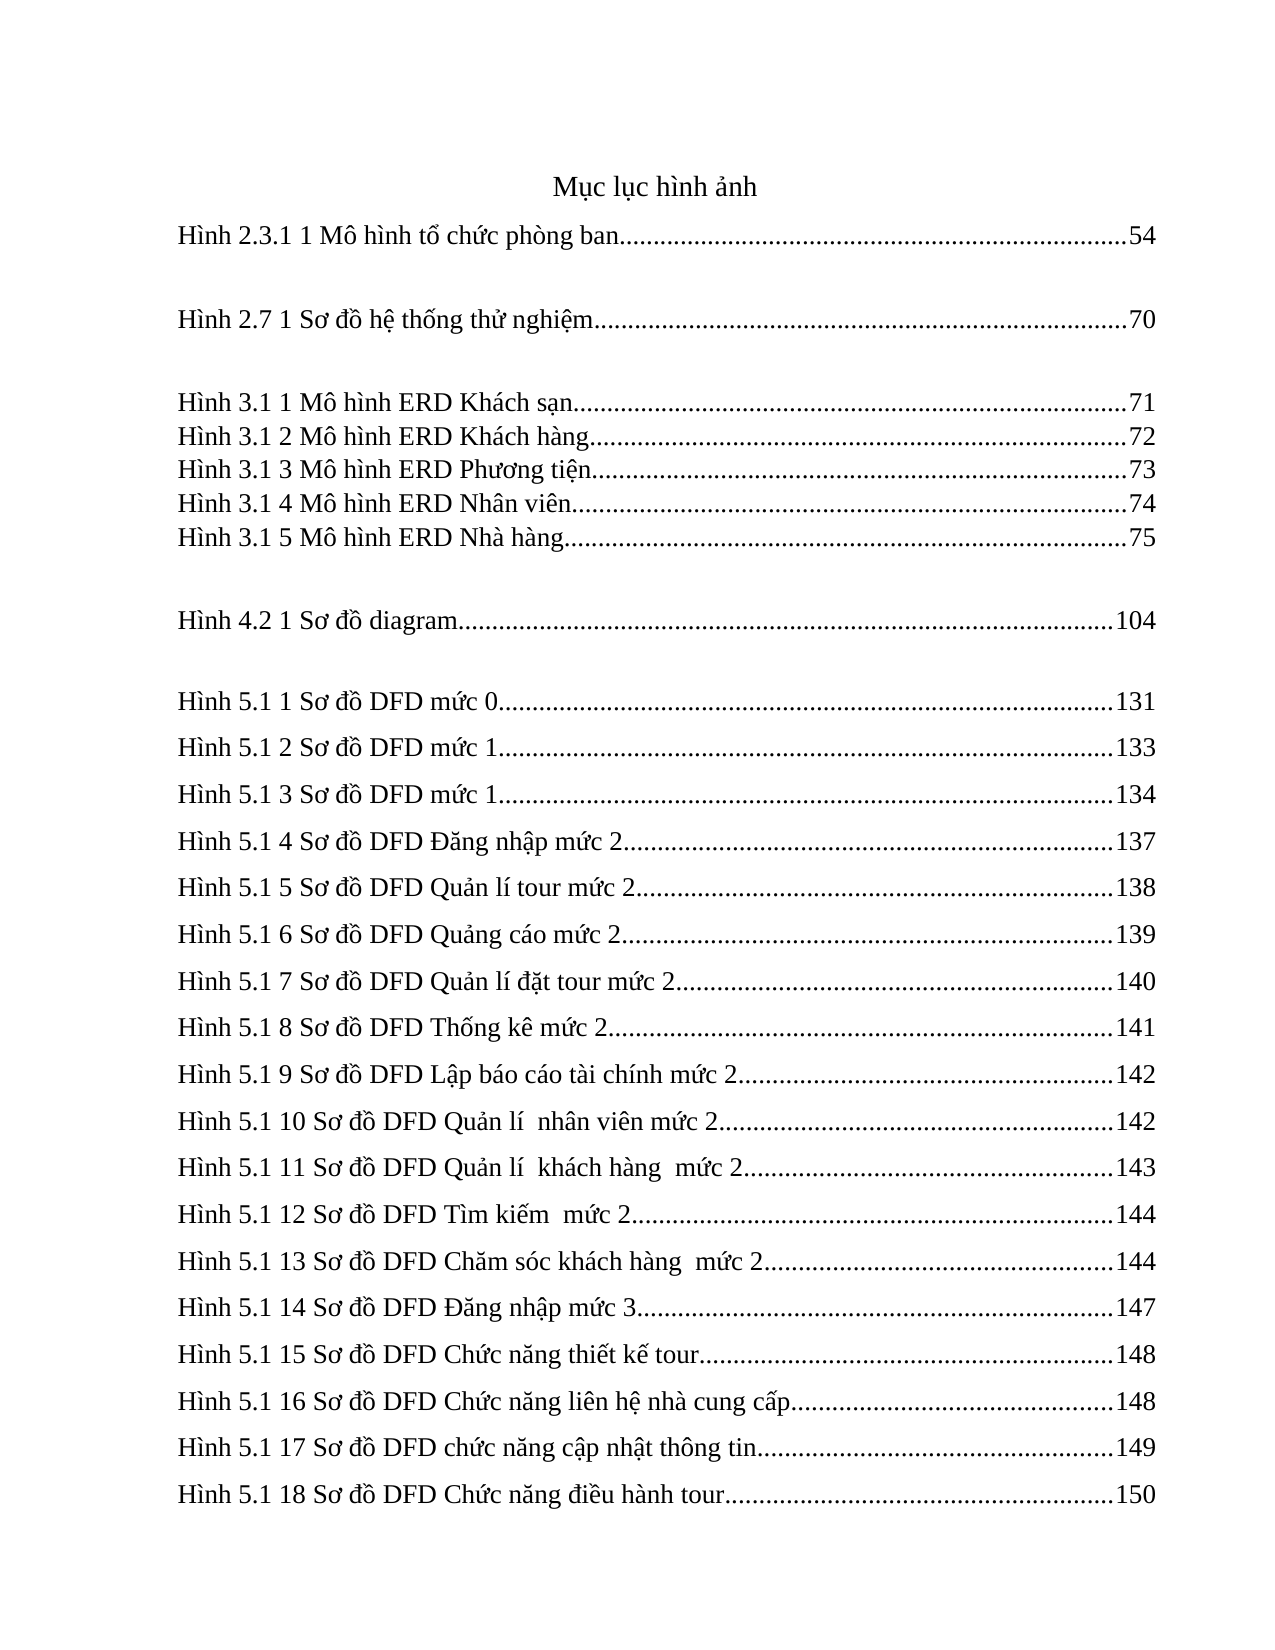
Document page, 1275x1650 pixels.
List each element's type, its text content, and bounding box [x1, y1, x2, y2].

text Hình 5.1 12 Sơ đồ DFD Tìm kiếm mức 2 144 [177, 1198, 1157, 1229]
text Hình 5.1 5 Sơ đồ DFD Quản lí tour mức 2 138 [177, 871, 1157, 903]
text Hình 3.1 4 Mô hình ERD Nhân viên 74 [177, 487, 1157, 518]
text Hình 5.1 17 Sơ đồ DFD chức năng cập nhật thông tin 149 [177, 1431, 1157, 1463]
text Hình 5.1 10 Sơ đồ DFD Quản lí nhân viên mức 2 142 [177, 1105, 1157, 1136]
text Hình 2.3.1 1 Mô hình tổ chức phòng ban 54 [177, 219, 1157, 250]
text Hình 5.1 13 Sơ đồ DFD Chăm sóc khách hàng mức 2 144 [177, 1245, 1157, 1276]
text Hình 5.1 6 Sơ đồ DFD Quảng cáo mức 2 139 [177, 918, 1157, 949]
text Hình 5.1 9 Sơ đồ DFD Lập báo cáo tài chính mức 2 142 [177, 1058, 1157, 1089]
text Hình 3.1 5 Mô hình ERD Nhà hàng 75 [177, 521, 1157, 552]
text Hình 5.1 4 Sơ đồ DFD Đăng nhập mức 2 137 [177, 825, 1157, 856]
text Hình 5.1 16 Sơ đồ DFD Chức năng liên hệ nhà cung cấp 148 [177, 1385, 1157, 1416]
text Hình 5.1 15 Sơ đồ DFD Chức năng thiết kế tour 148 [177, 1338, 1157, 1369]
text Hình 2.7 1 Sơ đồ hệ thống thử nghiệm 70 [177, 303, 1157, 334]
text Hình 4.2 1 Sơ đồ diagram 104 [177, 604, 1157, 636]
text Hình 5.1 2 Sơ đồ DFD mức 1 133 [177, 731, 1157, 763]
text Hình 5.1 14 Sơ đồ DFD Đăng nhập mức 3 147 [177, 1291, 1157, 1323]
text Mục lục hình ảnh [177, 169, 1157, 202]
text Hình 3.1 3 Mô hình ERD Phương tiện 73 [177, 453, 1157, 485]
text Hình 3.1 2 Mô hình ERD Khách hàng 72 [177, 420, 1157, 451]
text Hình 5.1 18 Sơ đồ DFD Chức năng điều hành tour 150 [177, 1478, 1157, 1509]
text Hình 5.1 11 Sơ đồ DFD Quản lí khách hàng mức 2 143 [177, 1151, 1157, 1183]
text Hình 5.1 7 Sơ đồ DFD Quản lí đặt tour mức 2 140 [177, 965, 1157, 996]
text Hình 5.1 1 Sơ đồ DFD mức 0 131 [177, 685, 1157, 716]
text Hình 3.1 1 Mô hình ERD Khách sạn 71 [177, 386, 1157, 418]
text Hình 5.1 8 Sơ đồ DFD Thống kê mức 2 141 [177, 1011, 1157, 1043]
text Hình 5.1 3 Sơ đồ DFD mức 1 134 [177, 778, 1157, 809]
